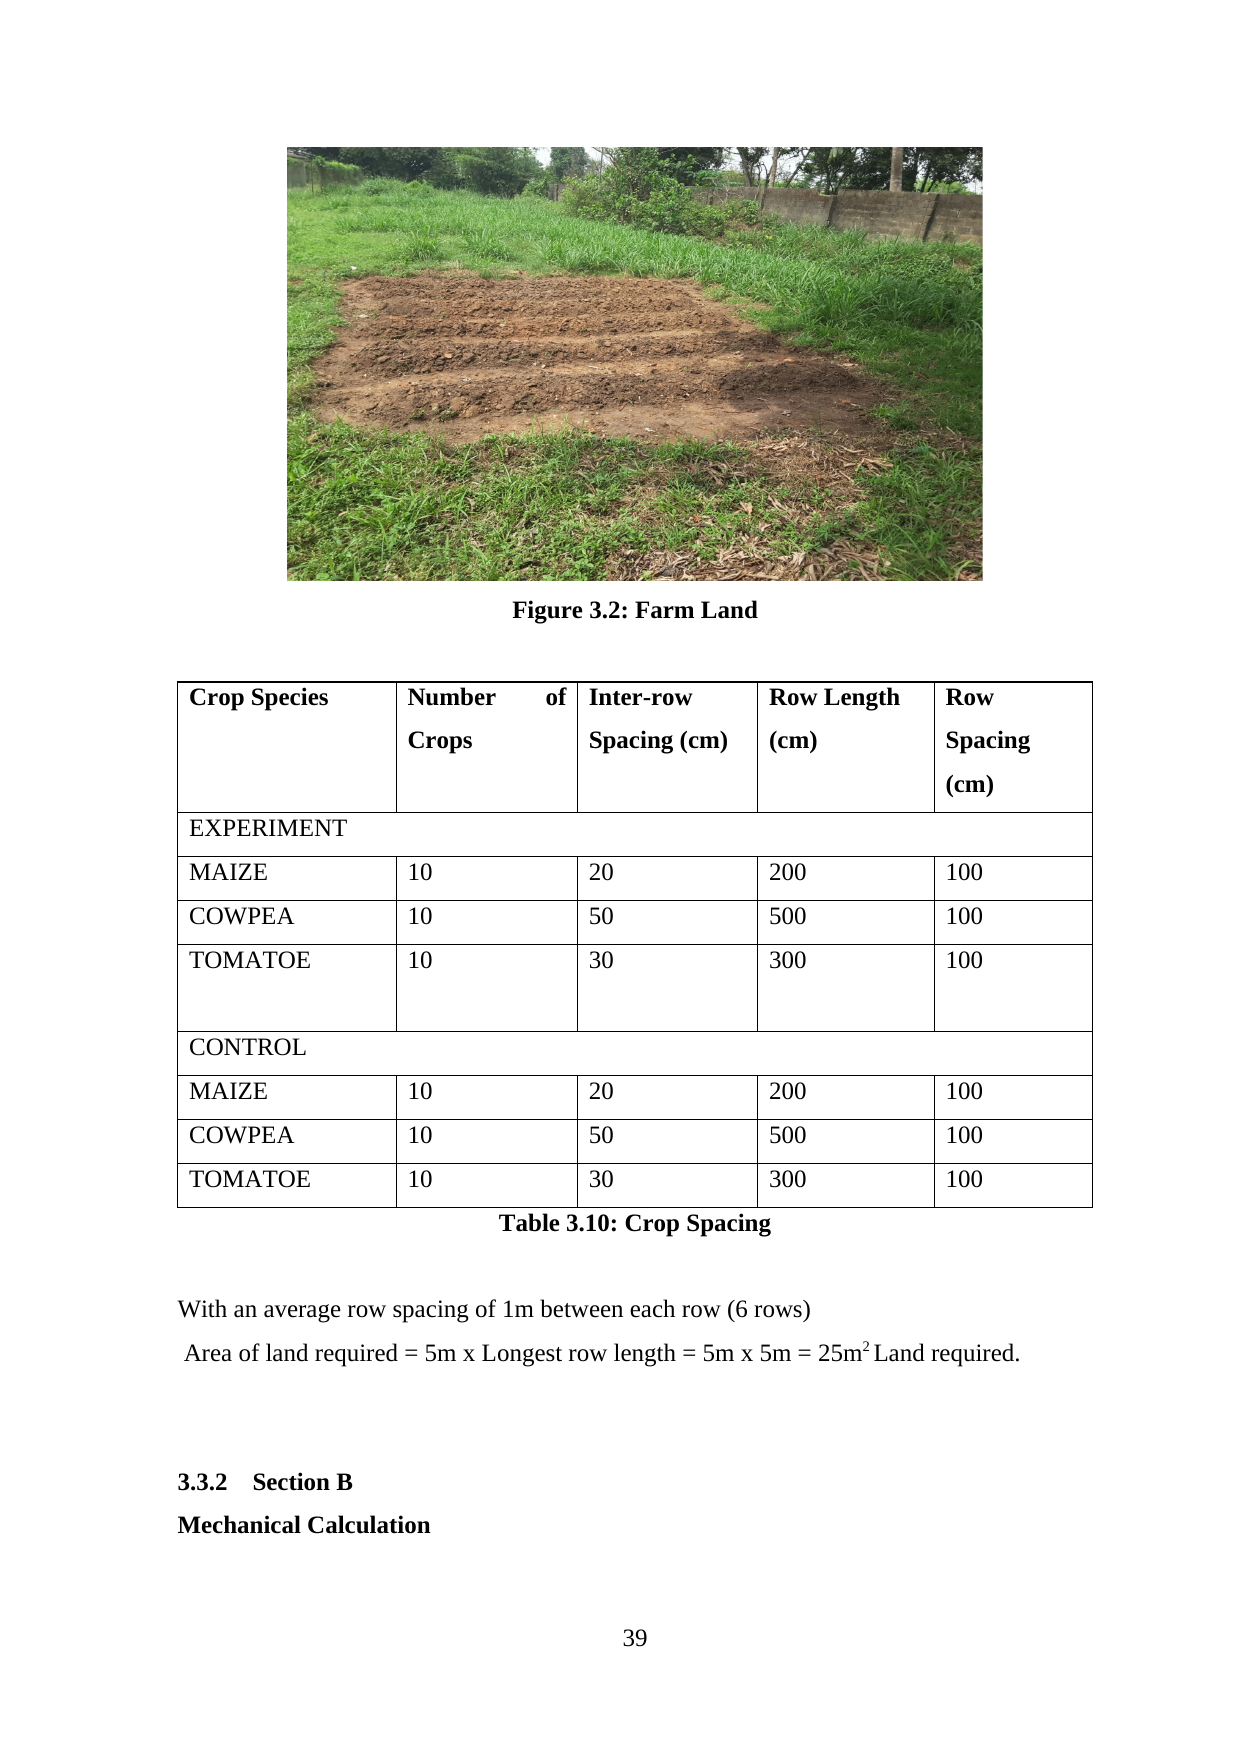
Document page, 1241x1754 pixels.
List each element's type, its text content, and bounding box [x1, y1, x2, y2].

table_cell EXPERIMENT [178, 813, 1092, 856]
table_cell MAIZE [178, 857, 396, 900]
picture [287, 147, 983, 581]
table_cell 200 [758, 1076, 934, 1119]
table_header Row Length (cm) [758, 683, 934, 812]
table_cell 30 [578, 1164, 757, 1207]
table_cell 100 [935, 1120, 1092, 1163]
text Mechanical Calculation [177, 1510, 1092, 1539]
table_header Row Spacing (cm) [935, 683, 1092, 812]
table_cell 50 [578, 901, 757, 944]
table_cell MAIZE [178, 1076, 396, 1119]
table_cell 30 [578, 945, 757, 1031]
table_cell 100 [935, 1076, 1092, 1119]
table_cell 20 [578, 857, 757, 900]
text Area of land required = 5m x Longest row length = 5m x 5m = 25m2 Land required. [177, 1338, 1092, 1366]
table_header Inter-row Spacing (cm) [578, 683, 757, 812]
table_cell 20 [578, 1076, 757, 1119]
table_cell 10 [397, 1120, 577, 1163]
table_cell 50 [578, 1120, 757, 1163]
table_cell 300 [758, 1164, 934, 1207]
table_cell 10 [397, 1164, 577, 1207]
table_header Number of Crops [397, 683, 577, 812]
subtitle Section B [177, 1467, 1092, 1496]
table_cell 10 [397, 901, 577, 944]
table_cell 10 [397, 945, 577, 1031]
text With an average row spacing of 1m between each row (6 rows) [177, 1294, 1092, 1323]
table_cell 10 [397, 857, 577, 900]
table_cell 200 [758, 857, 934, 900]
table_cell 100 [935, 945, 1092, 1031]
table_cell 10 [397, 1076, 577, 1119]
table_cell 500 [758, 901, 934, 944]
table_header Crop Species [178, 683, 396, 812]
subtitle Figure 3.2: Farm Land [177, 595, 1092, 624]
table_cell COWPEA [178, 1120, 396, 1163]
table_cell 100 [935, 857, 1092, 900]
table_cell COWPEA [178, 901, 396, 944]
table_cell 100 [935, 1164, 1092, 1207]
table_cell TOMATOE [178, 1164, 396, 1207]
table_cell 100 [935, 901, 1092, 944]
table_cell CONTROL [178, 1032, 1092, 1075]
table_cell TOMATOE [178, 945, 396, 1031]
list Table 3.10: Crop Spacing [177, 1208, 1092, 1237]
table_cell 500 [758, 1120, 934, 1163]
table_cell 300 [758, 945, 934, 1031]
